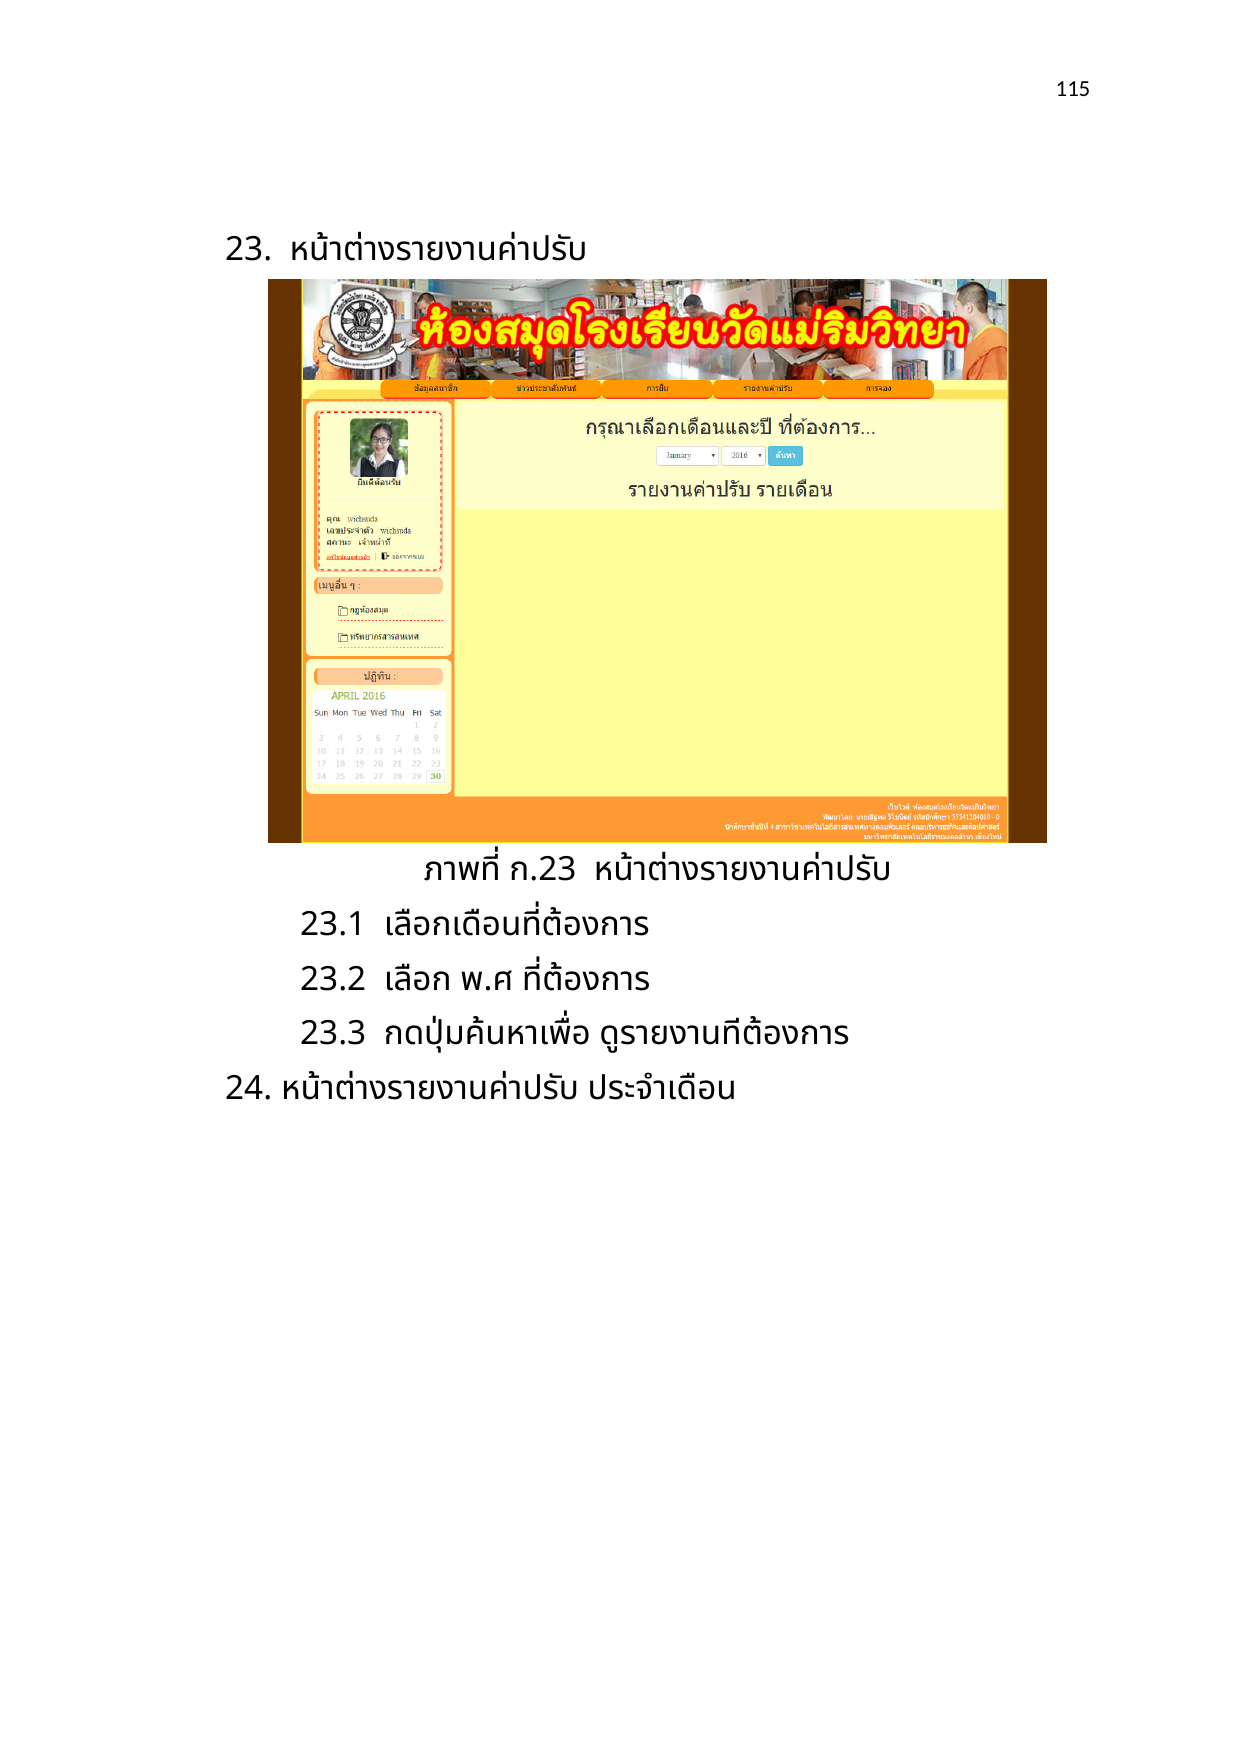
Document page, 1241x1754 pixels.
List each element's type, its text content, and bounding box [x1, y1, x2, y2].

list 23.1 เลือกเดือนที่ต้องการ [225, 900, 1090, 950]
list 23.3 กดปุ่มค้นหาเพื่อ ดูรายงานทีต้องการ [225, 1009, 1090, 1059]
list 23. หน้าต่างรายงานค่าปรับ [225, 225, 1090, 276]
list ภาพที่ ก.23 หน้าต่างรายงานค่าปรับ [225, 845, 1090, 896]
list 23.2 เลือก พ.ศ ที่ต้องการ [225, 954, 1090, 1005]
picture [268, 279, 1047, 843]
list 24. หน้าต่างรายงานค่าปรับ ประจำเดือน [225, 1063, 1090, 1114]
